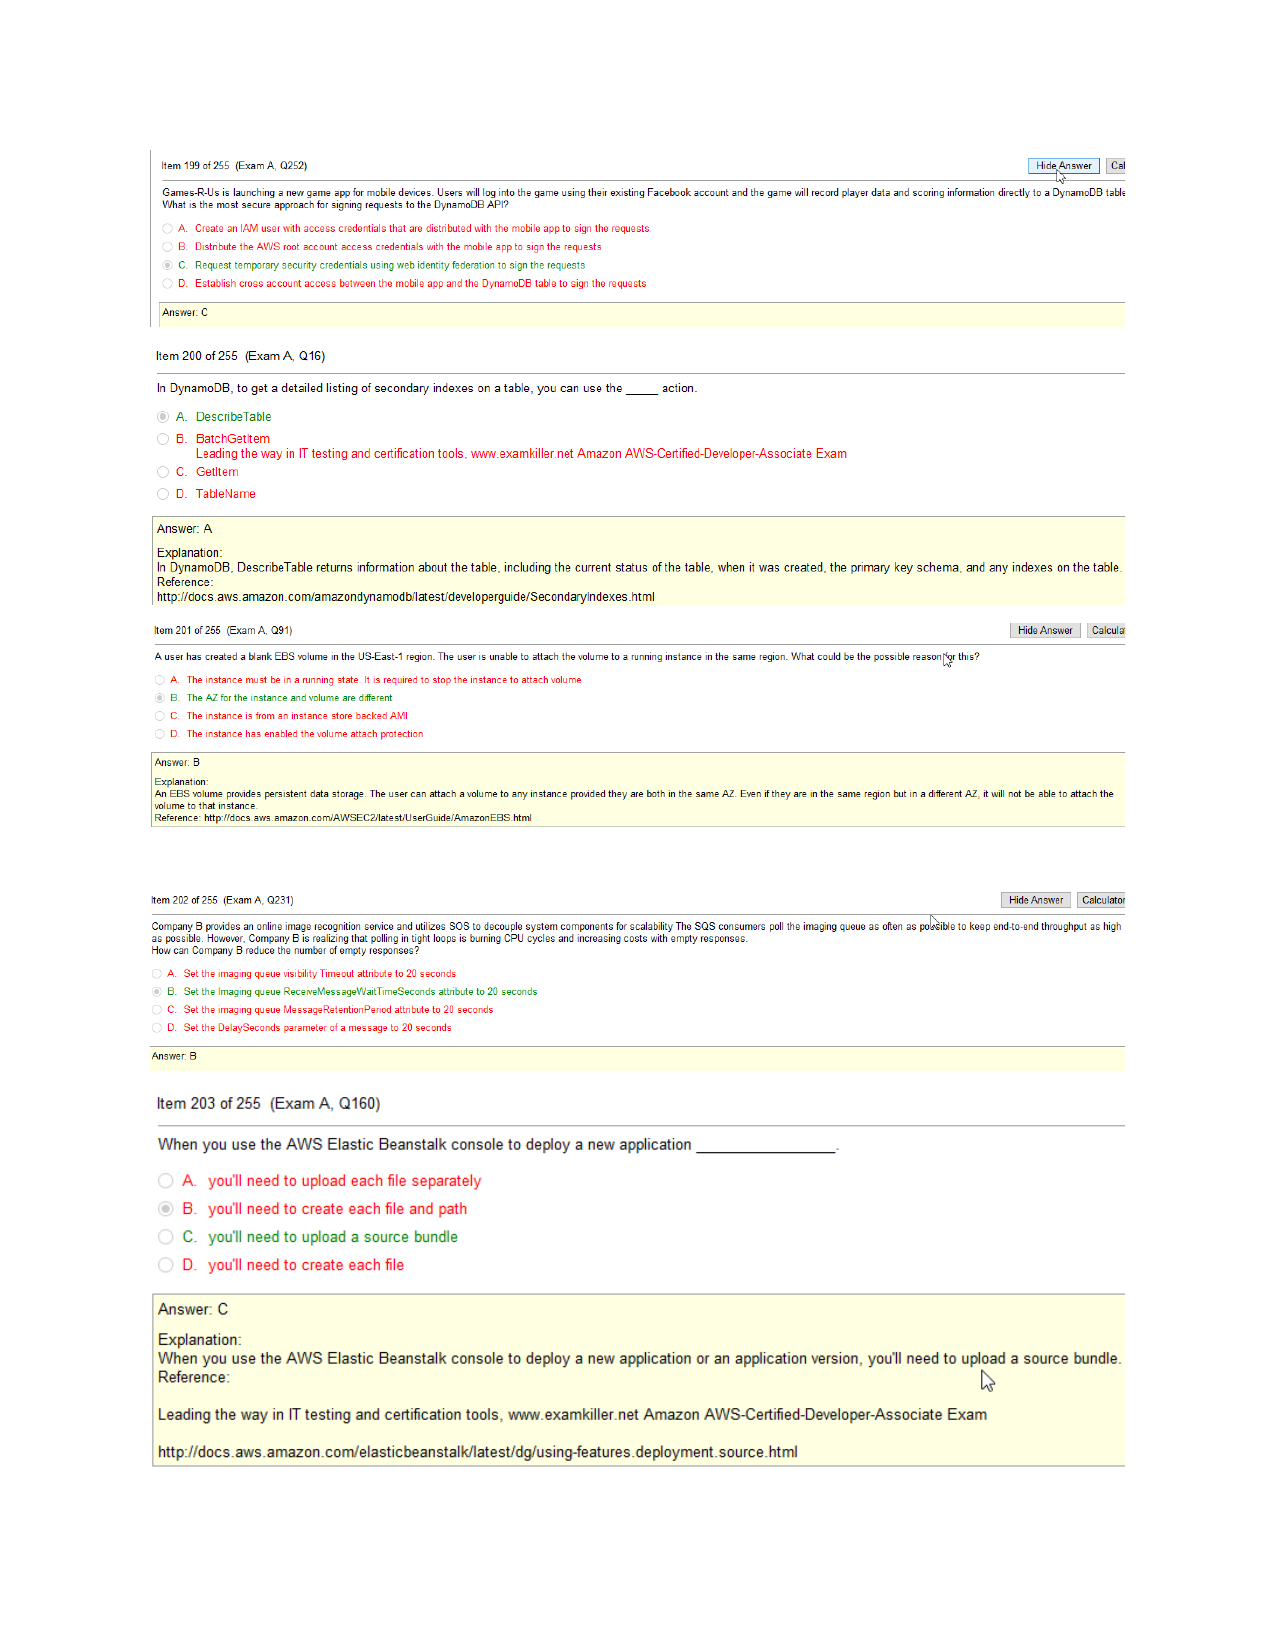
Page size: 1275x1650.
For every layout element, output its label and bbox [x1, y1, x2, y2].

picture [150, 892, 1125, 1071]
picture [150, 1089, 1125, 1469]
picture [150, 150, 1125, 327]
picture [150, 623, 1125, 827]
picture [150, 345, 1125, 605]
